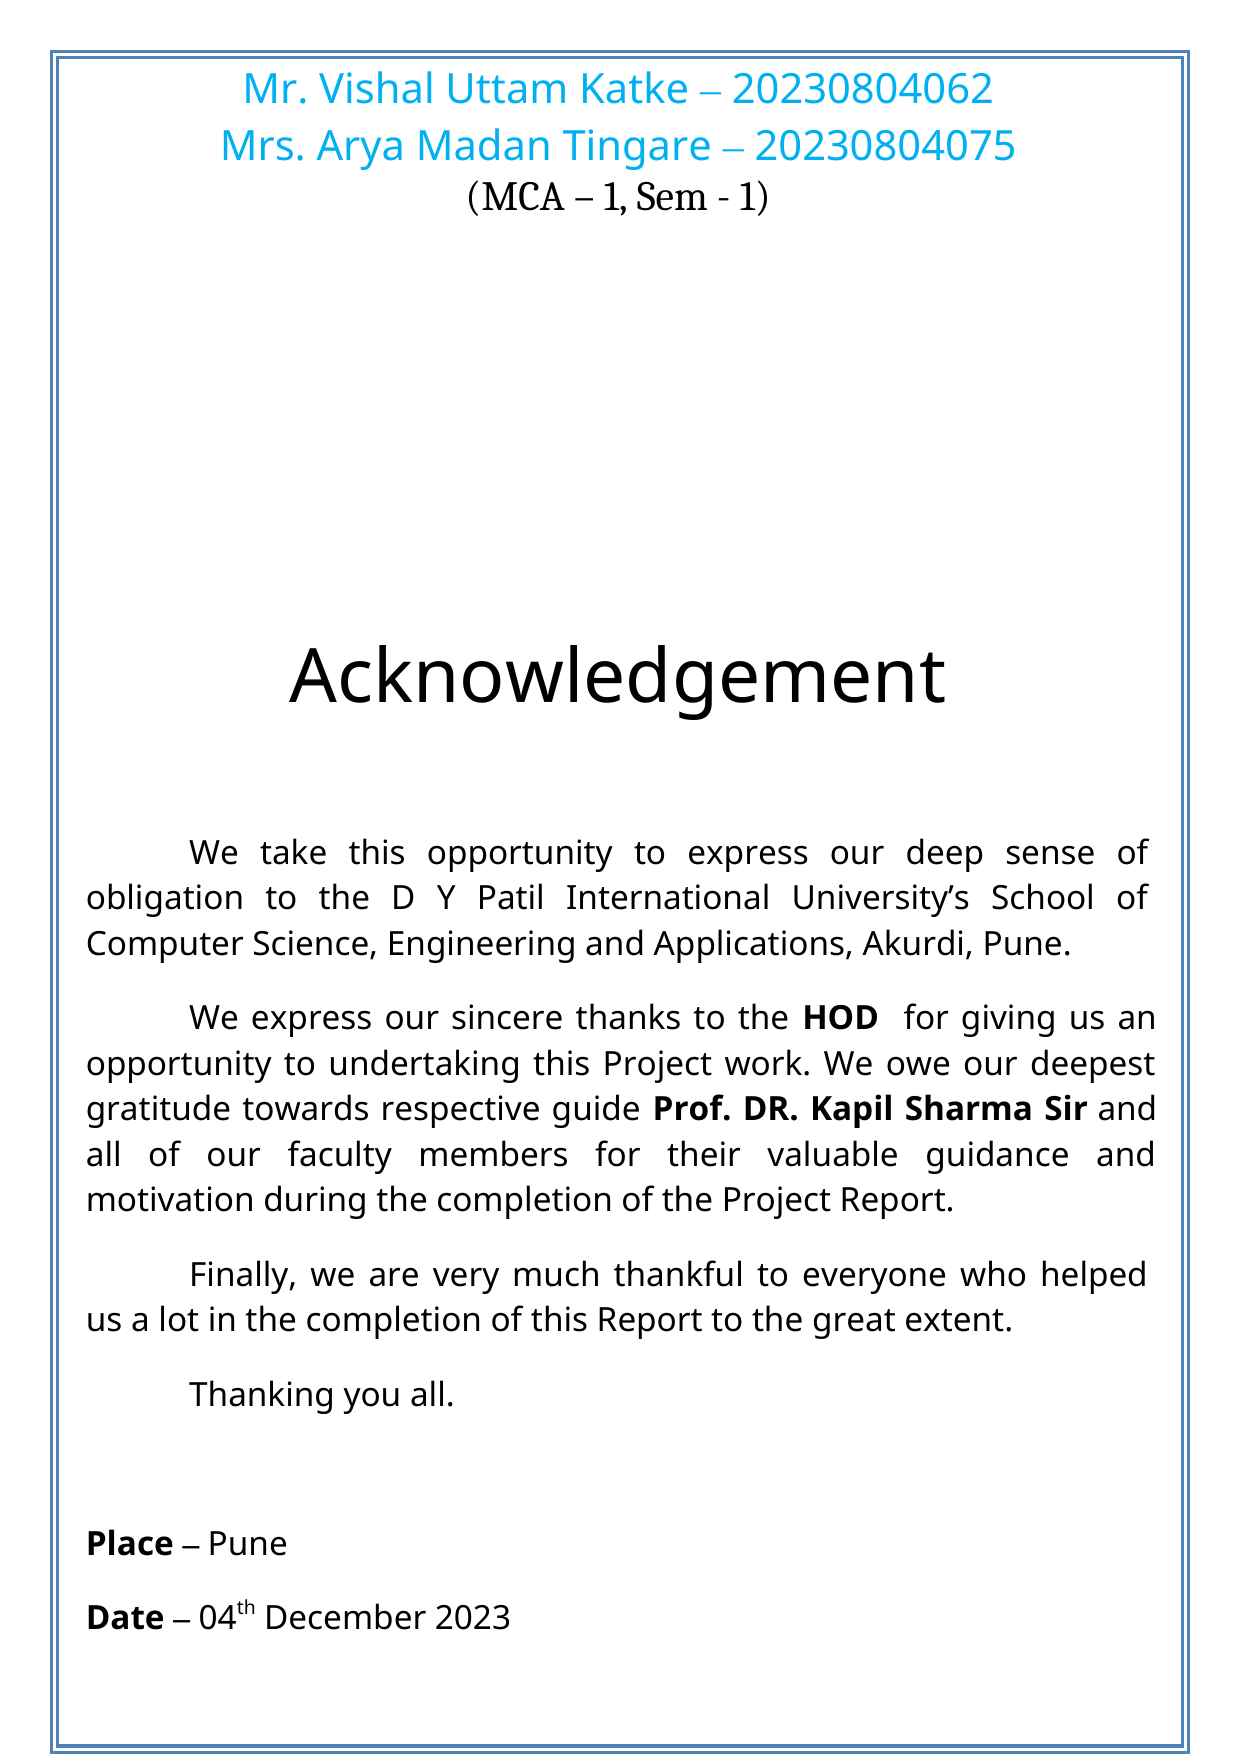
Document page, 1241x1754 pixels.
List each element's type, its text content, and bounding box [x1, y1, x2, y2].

text We express our sincere thanks to the HOD for giving us an opportunity to undertaking this Project work. We owe our deepest gratitude towards respective guide Prof. DR. Kapil Sharma Sir and all of our faculty members for their valuable guidance and motivation during the completion of the Project Report. [86, 994, 1157, 1221]
text Finally, we are very much thankful to everyone who helped us a lot in the completion of this Report to the great extent. [86, 1250, 1149, 1341]
text We take this opportunity to express our deep sense of obligation to the D Y Patil International University’s School of Computer Science, Engineering and Applications, Akurdi, Pune. [86, 829, 1149, 965]
text Acknowledgement [71, 623, 1165, 725]
text Place – Pune [86, 1519, 1157, 1565]
text Mrs. Arya Madan Tingare – 20230804075 [71, 116, 1165, 173]
text Thanking you all. [86, 1370, 1149, 1416]
text Mr. Vishal Uttam Katke – 20230804062 [71, 59, 1165, 116]
text Date – 04th December 2023 [86, 1594, 1157, 1639]
text (MCA – 1, Sem - 1) [71, 173, 1165, 221]
